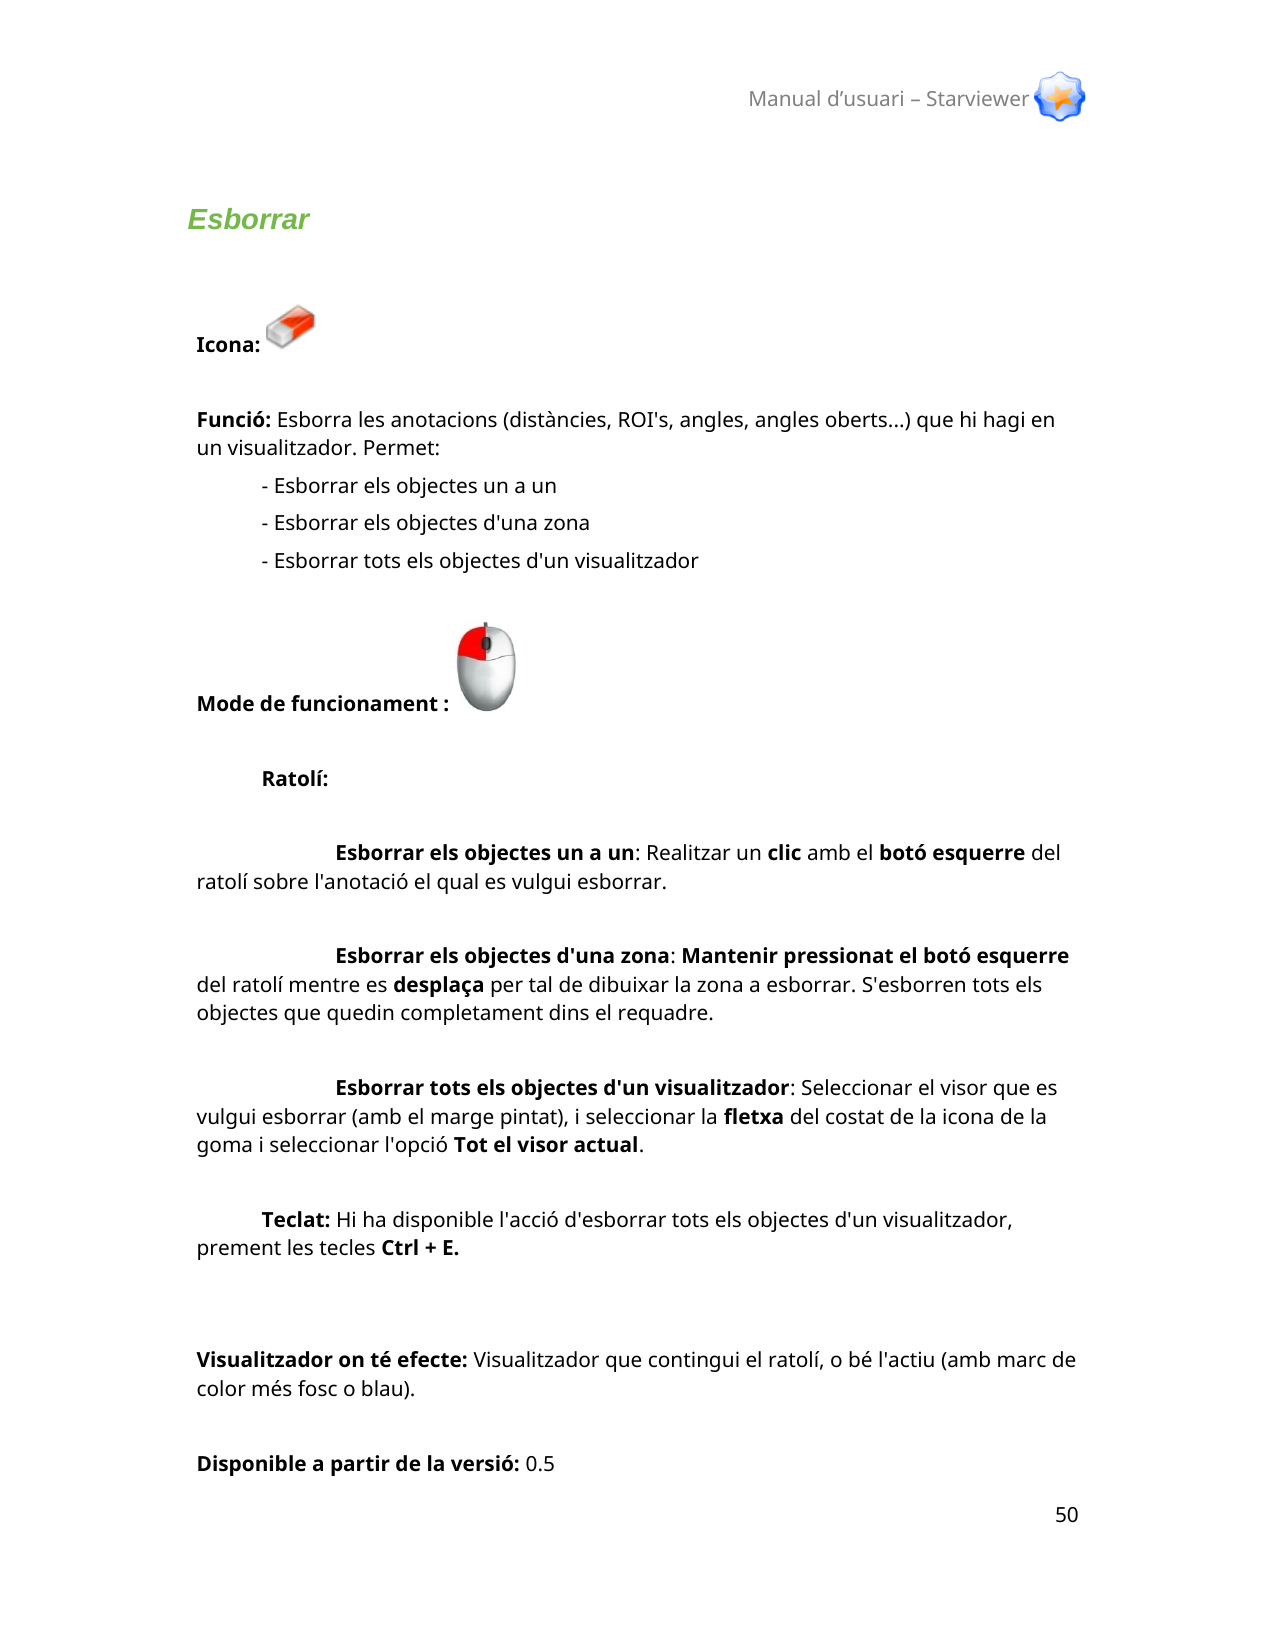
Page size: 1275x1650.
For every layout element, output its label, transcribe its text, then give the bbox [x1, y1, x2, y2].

subtitle Esborrar [187, 202, 1078, 236]
text Funció: Esborra les anotacions (distàncies, ROI's, angles, angles oberts...) que hi hagi en un visualitzador. Permet: [196, 405, 1078, 462]
text Visualitzador on té efecte: Visualitzador que contingui el ratolí, o bé l'actiu (amb marc de color més fosc o blau). [196, 1346, 1078, 1402]
picture [265, 302, 316, 353]
text Icona: [196, 303, 1078, 359]
text Esborrar els objectes d'una zona: Mantenir pressionat el botó esquerre del ratolí mentre es desplaça per tal de dibuixar la zona a esborrar. S'esborren tots els objectes que quedin completament dins el requadre. [196, 942, 1078, 1027]
text Ratolí: [196, 764, 1078, 792]
text Teclat: Hi ha disponible l'acció d'esborrar tots els objectes d'un visualitzador, prement les tecles Ctrl + E. [196, 1205, 1078, 1262]
text - Esborrar els objectes un a un [196, 471, 1078, 499]
picture [454, 620, 518, 712]
text Mode de funcionament : [196, 621, 1078, 717]
text Disponible a partir de la versió: 0.5 [196, 1449, 1078, 1477]
text - Esborrar tots els objectes d'un visualitzador [196, 546, 1078, 574]
picture [1033, 71, 1086, 122]
text Esborrar tots els objectes d'un visualitzador: Seleccionar el visor que es vulgui esborrar (amb el marge pintat), i seleccionar la fletxa del costat de la icona de la goma i seleccionar l'opció Tot el visor actual. [196, 1073, 1078, 1159]
text - Esborrar els objectes d'una zona [196, 508, 1078, 537]
text Esborrar els objectes un a un: Realitzar un clic amb el botó esquerre del ratolí sobre l'anotació el qual es vulgui esborrar. [196, 838, 1078, 895]
